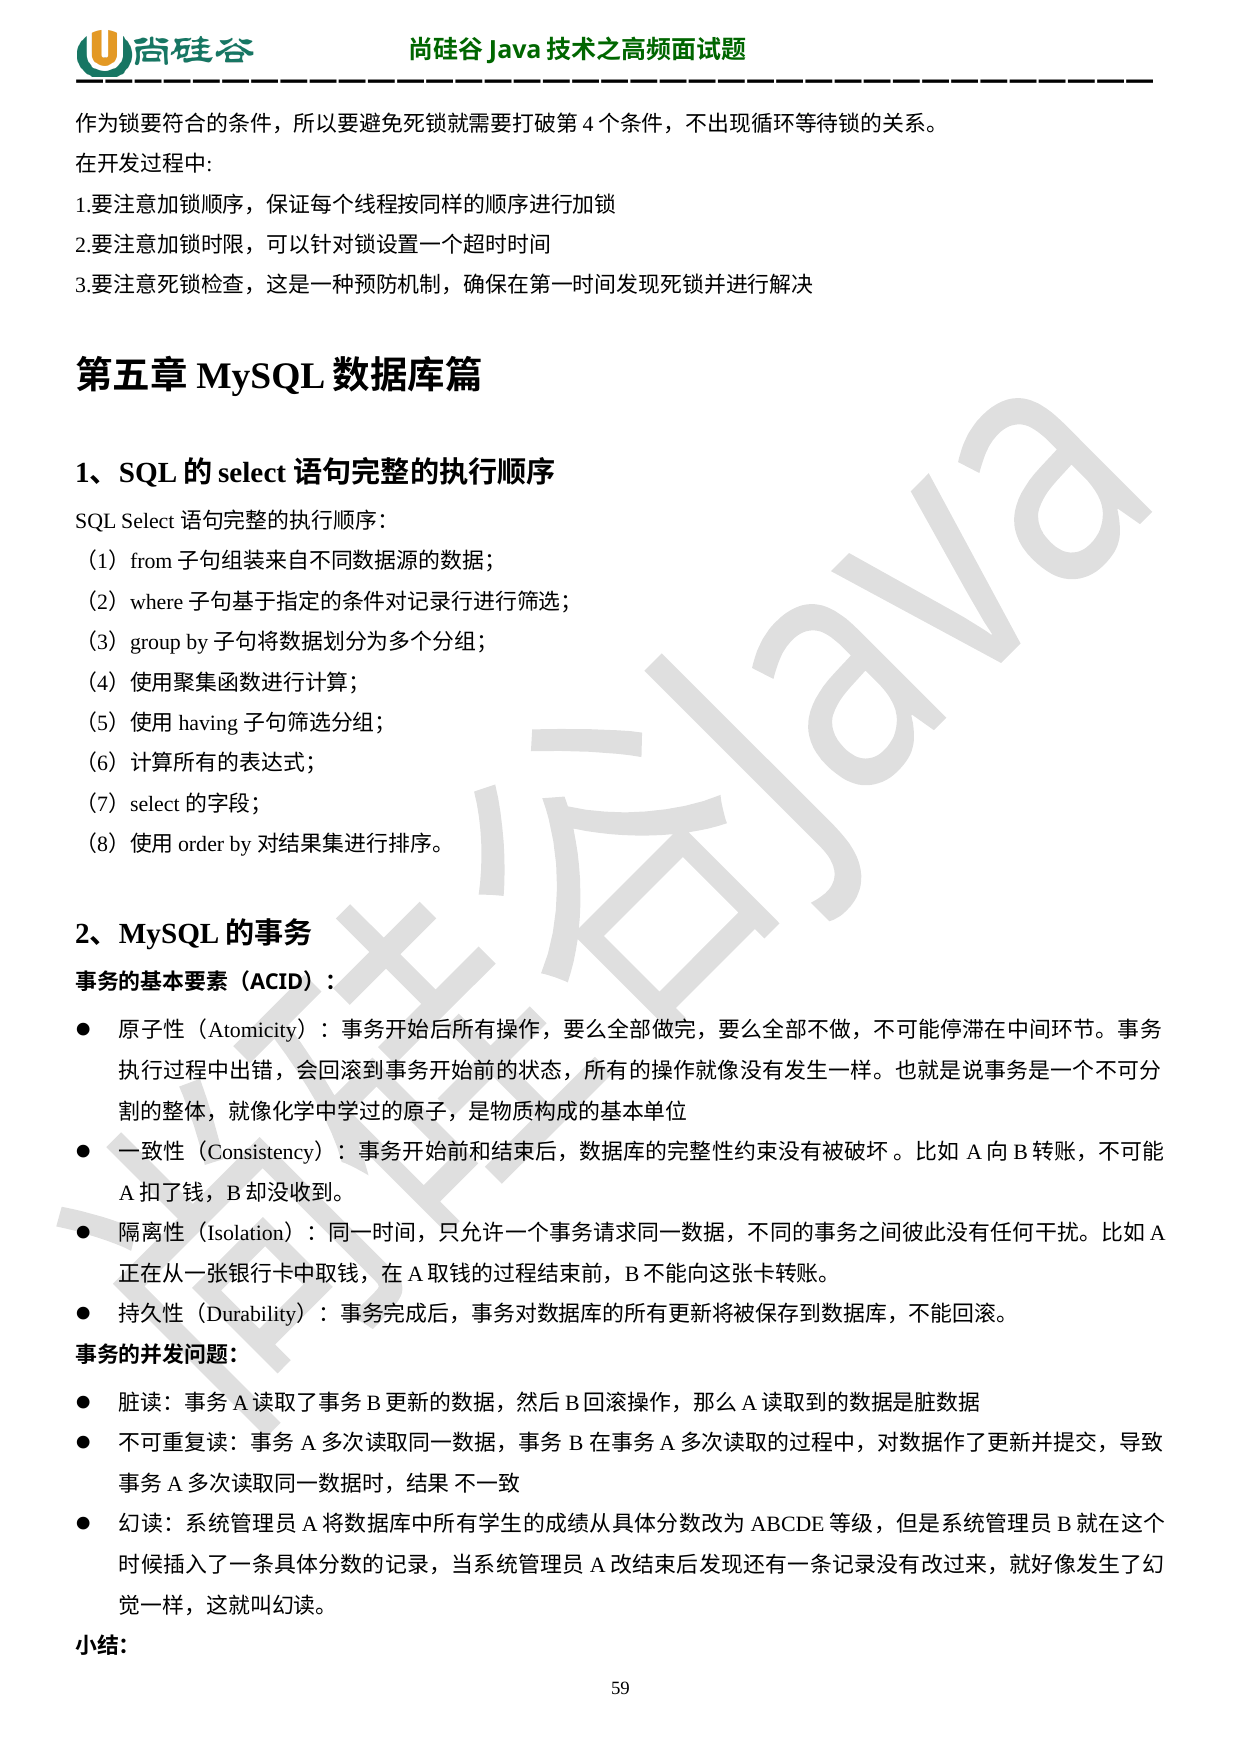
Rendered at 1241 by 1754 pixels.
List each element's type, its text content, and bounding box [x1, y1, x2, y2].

list 隔离性（Isolation）：同一时间，只允许一个事务请求同一数据，不同的事务之间彼此没有任何干扰。比如A正在从一张银行卡中取钱，在A取钱的过程结束前，B不能向这张卡转账。 [75, 1215, 1165, 1288]
text （6）计算所有的表达式； [75, 745, 1165, 777]
text （2）where 子句基于指定的条件对记录行进行筛选； [75, 583, 1165, 616]
text （8）使用order by 对结果集进行排序。 [75, 826, 1165, 858]
subtitle 1、SQL 的select 语句完整的执行顺序 [75, 437, 1165, 502]
list 不可重复读：事务 A 多次读取同一数据，事务 B 在事务A多次读取的过程中，对数据作了更新并提交，导致事务A多次读取同一数据时，结果 不一致 [75, 1425, 1165, 1498]
text （1）from 子句组装来自不同数据源的数据； [75, 543, 1165, 575]
picture [75, 29, 253, 77]
text 3.要注意死锁检查，这是一种预防机制，确保在第一时间发现死锁并进行解决 [75, 267, 1165, 299]
text SQL Select 语句完整的执行顺序： [75, 502, 1165, 535]
text 小结： [75, 1628, 1165, 1660]
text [75, 105, 1165, 138]
subtitle 2、MySQL的事务 [75, 899, 1165, 964]
text 1.要注意加锁顺序，保证每个线程按同样的顺序进行加锁 [75, 186, 1165, 219]
text 2.要注意加锁时限，可以针对锁设置一个超时时间 [75, 227, 1165, 259]
list 幻读：系统管理员A将数据库中所有学生的成绩从具体分数改为ABCDE等级，但是系统管理员B就在这个时候插入了一条具体分数的记录，当系统管理员A改结束后发现还有一条记录没有改过来，就好像发生了幻觉一样，这就叫幻读。 [75, 1506, 1165, 1620]
subtitle 第五章 MySQL数据库篇 [75, 340, 1165, 405]
text （4）使用聚集函数进行计算； [75, 664, 1165, 697]
text （7）select 的字段； [75, 785, 1165, 818]
text 事务的基本要素（ACID）： [75, 964, 1165, 996]
text （3）group by 子句将数据划分为多个分组； [75, 624, 1165, 656]
list 一致性（Consistency）：事务开始前和结束后，数据库的完整性约束没有被破坏 。比如A向B转账，不可能A扣了钱，B却没收到。 [75, 1134, 1165, 1207]
text （5）使用 having 子句筛选分组； [75, 704, 1165, 737]
list 持久性（Durability）：事务完成后，事务对数据库的所有更新将被保存到数据库，不能回滚。 [75, 1296, 1165, 1328]
list 脏读：事务A读取了事务B更新的数据，然后B回滚操作，那么A读取到的数据是脏数据 [75, 1384, 1165, 1417]
text 在开发过程中: [75, 146, 1165, 178]
text 事务的并发问题： [75, 1336, 1165, 1369]
list 原子性（Atomicity）：事务开始后所有操作，要么全部做完，要么全部不做，不可能停滞在中间环节。事务执行过程中出错，会回滚到事务开始前的状态，所有的操作就像没有发生一样。也就是说事务是一个不可分割的整体，就像化学中学过的原子，是物质构成的基本单位 [75, 1012, 1165, 1126]
